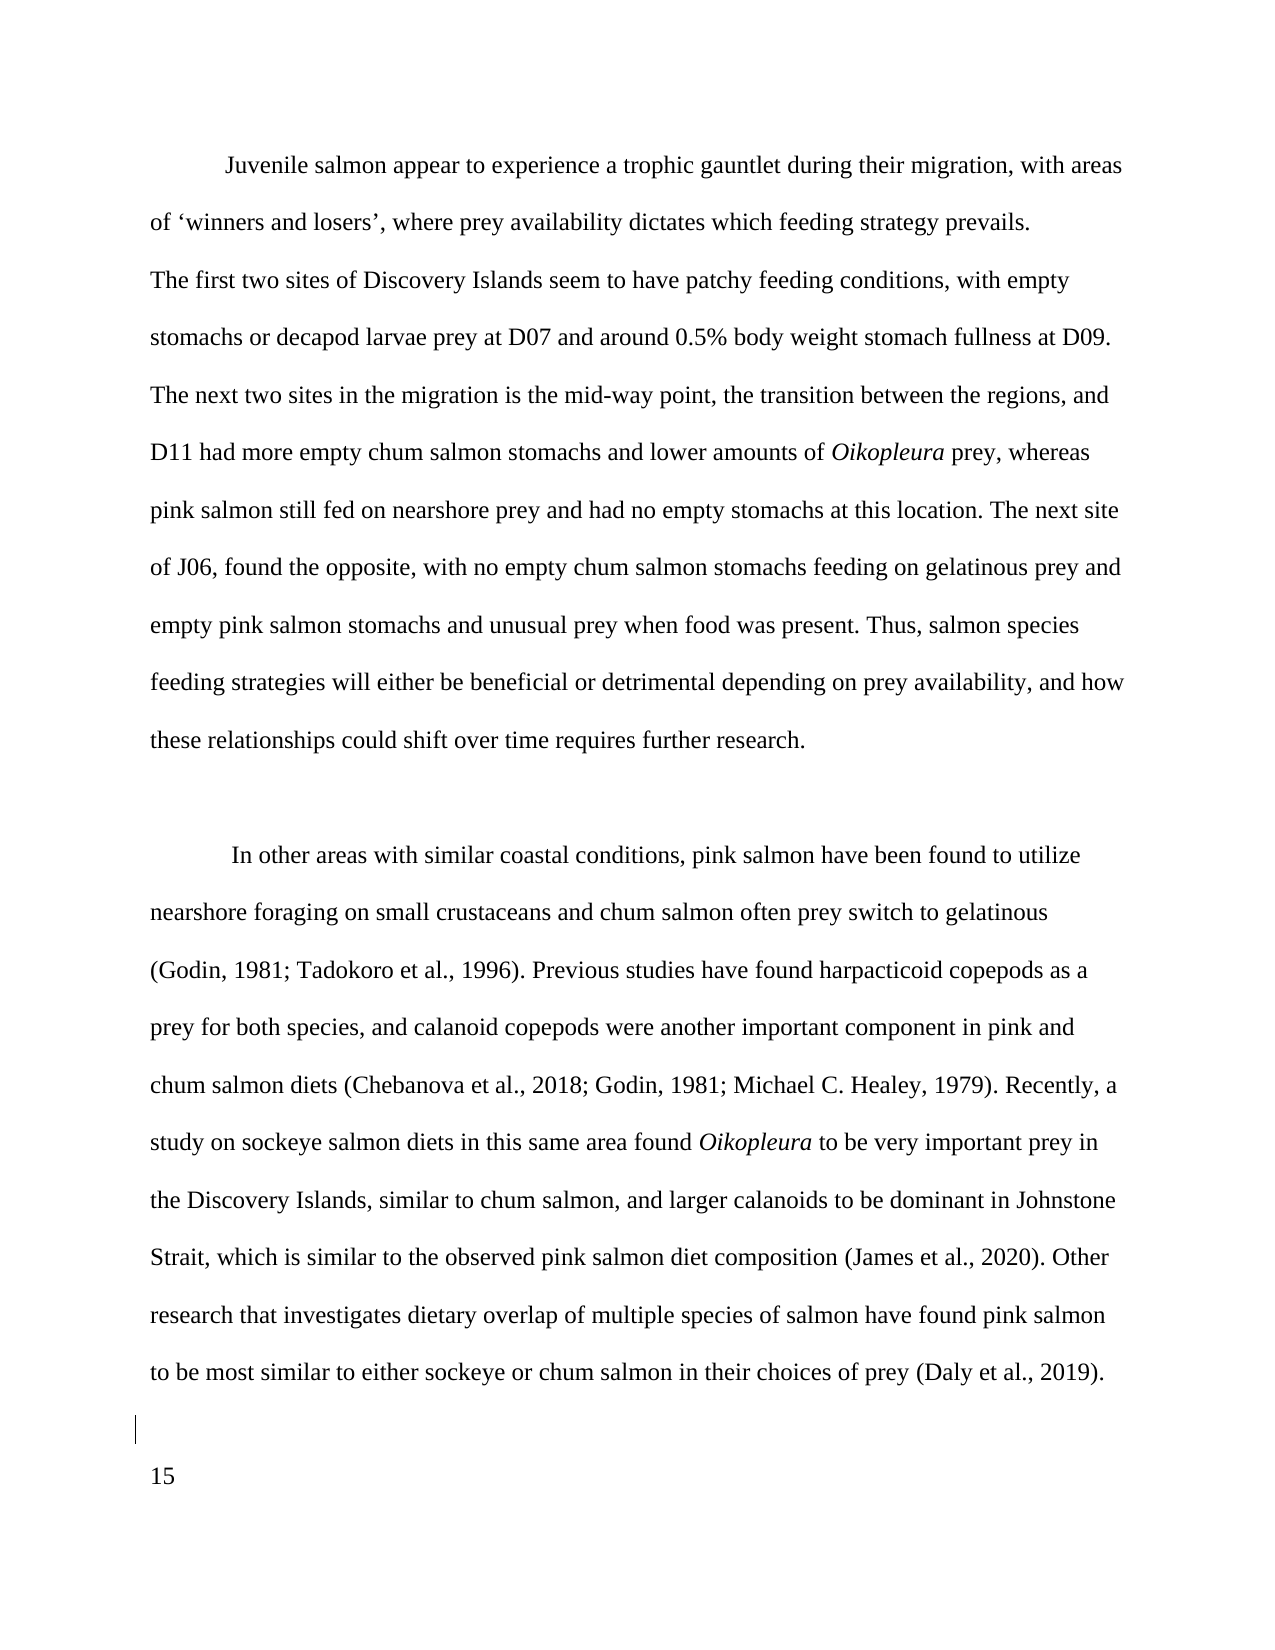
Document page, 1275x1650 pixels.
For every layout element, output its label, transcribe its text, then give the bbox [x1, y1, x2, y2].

text In other areas with similar coastal conditions, pink salmon have been found to utilize nearshore foraging on small crustaceans and chum salmon often prey switch to gelatinous (Godin, 1981; Tadokoro et al., 1996). Previous studies have found harpacticoid copepods as a prey for both species, and calanoid copepods were another important component in pink and chum salmon diets (Chebanova et al., 2018; Godin, 1981; Michael C. Healey, 1979). Recently, a study on sockeye salmon diets in this same area found Oikopleura to be very important prey in the Discovery Islands, similar to chum salmon, and larger calanoids to be dominant in Johnstone Strait, which is similar to the observed pink salmon diet composition (James et al., 2020). Other research that investigates dietary overlap of multiple species of salmon have found pink salmon to be most similar to either sockeye or chum salmon in their choices of prey (Daly et al., 2019). [150, 840, 1125, 1386]
text The first two sites of Discovery Islands seem to have patchy feeding conditions, with empty stomachs or decapod larvae prey at D07 and around 0.5% body weight stomach fullness at D09. The next two sites in the migration is the mid-way point, the transition between the regions, and D11 had more empty chum salmon stomachs and lower amounts of Oikopleura prey, whereas pink salmon still fed on nearshore prey and had no empty stomachs at this location. The next site of J06, found the opposite, with no empty chum salmon stomachs feeding on gelatinous prey and empty pink salmon stomachs and unusual prey when food was present. Thus, salmon species feeding strategies will either be beneficial or detrimental depending on prey availability, and how these relationships could shift over time requires further research. [150, 265, 1125, 754]
text Juvenile salmon appear to experience a trophic gauntlet during their migration, with areas of ‘winners and losers’, where prey availability dictates which feeding strategy prevails. [150, 150, 1125, 236]
